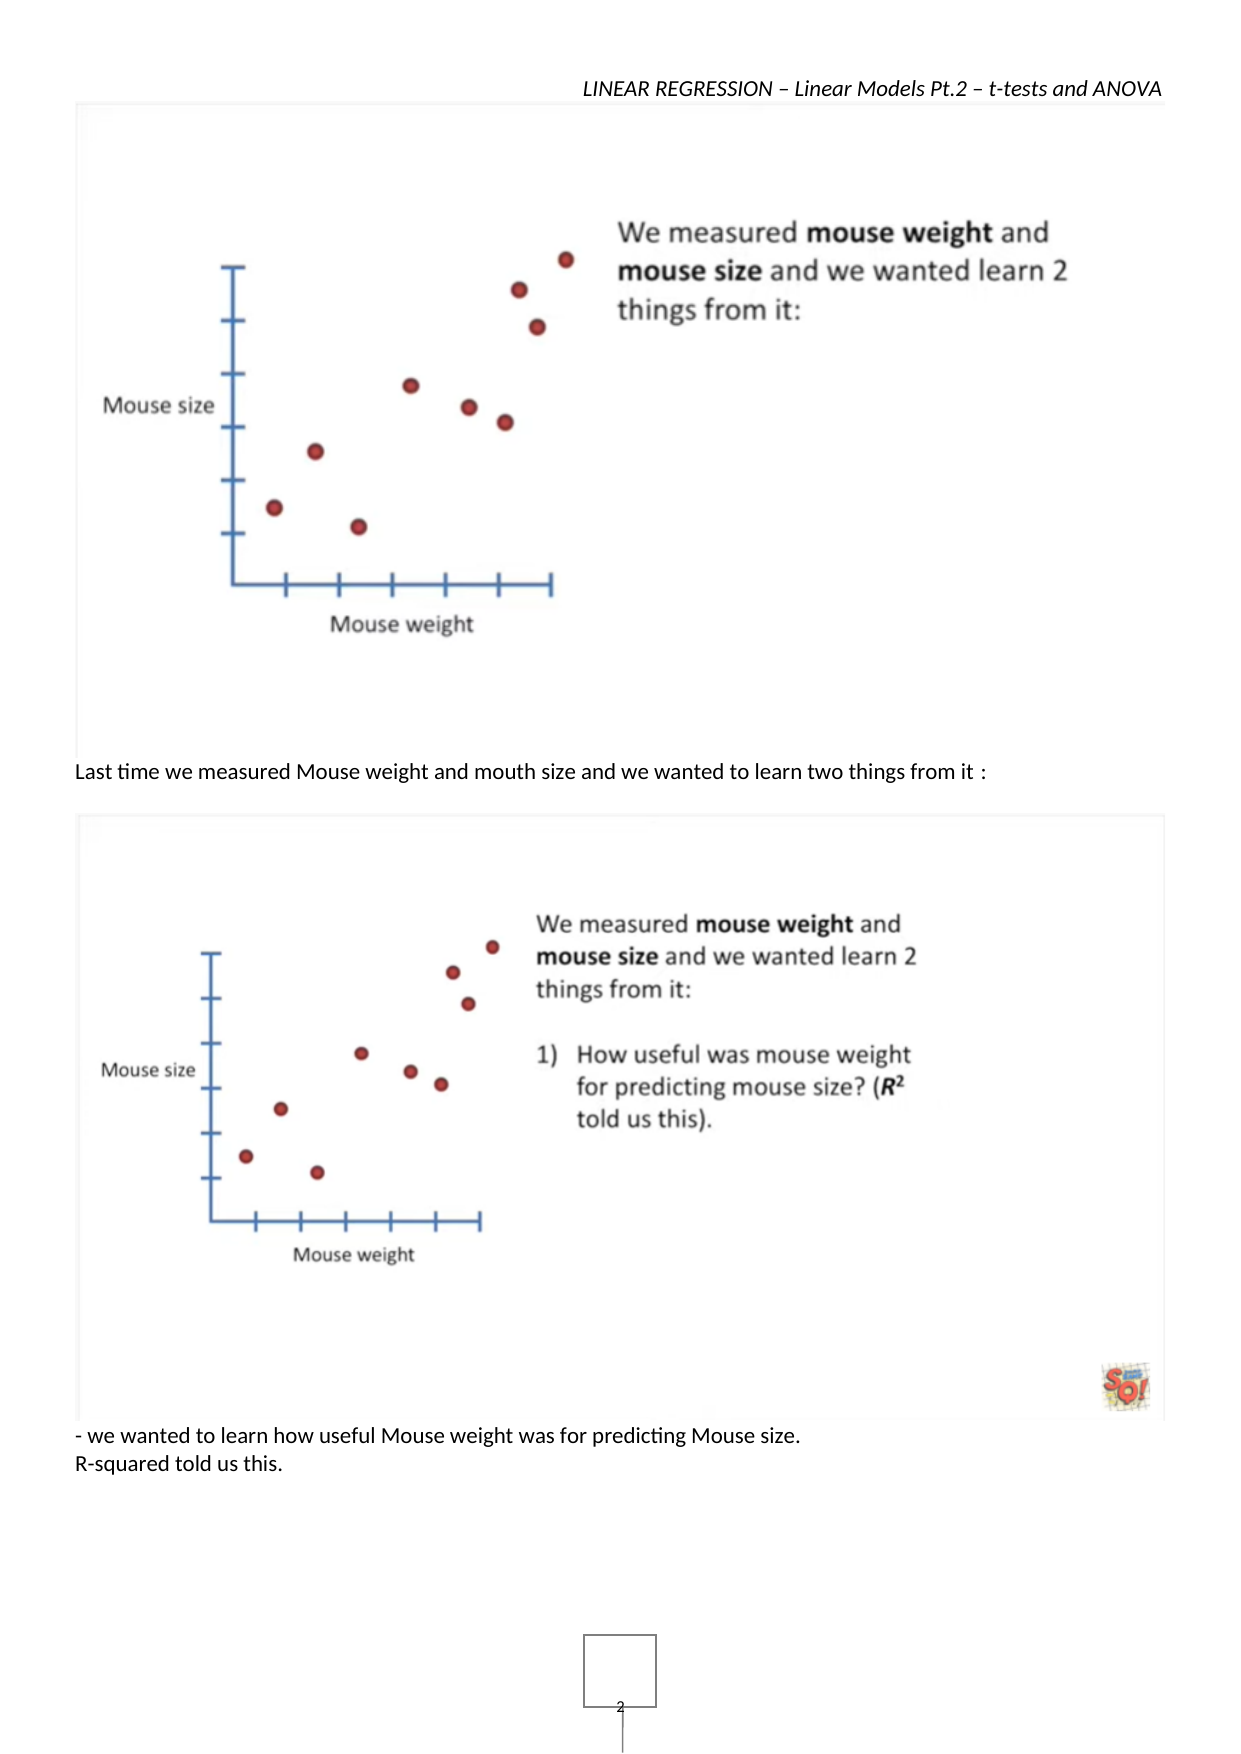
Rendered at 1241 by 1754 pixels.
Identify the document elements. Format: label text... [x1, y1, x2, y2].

picture [75, 813, 1166, 1421]
picture [75, 101, 1166, 758]
text - we wanted to learn how useful Mouse weight was for predicting Mouse size. [75, 1421, 1165, 1449]
text R-squared told us this. [75, 1449, 1165, 1477]
text Last time we measured Mouse weight and mouth size and we wanted to learn two things from it : [75, 758, 1165, 785]
